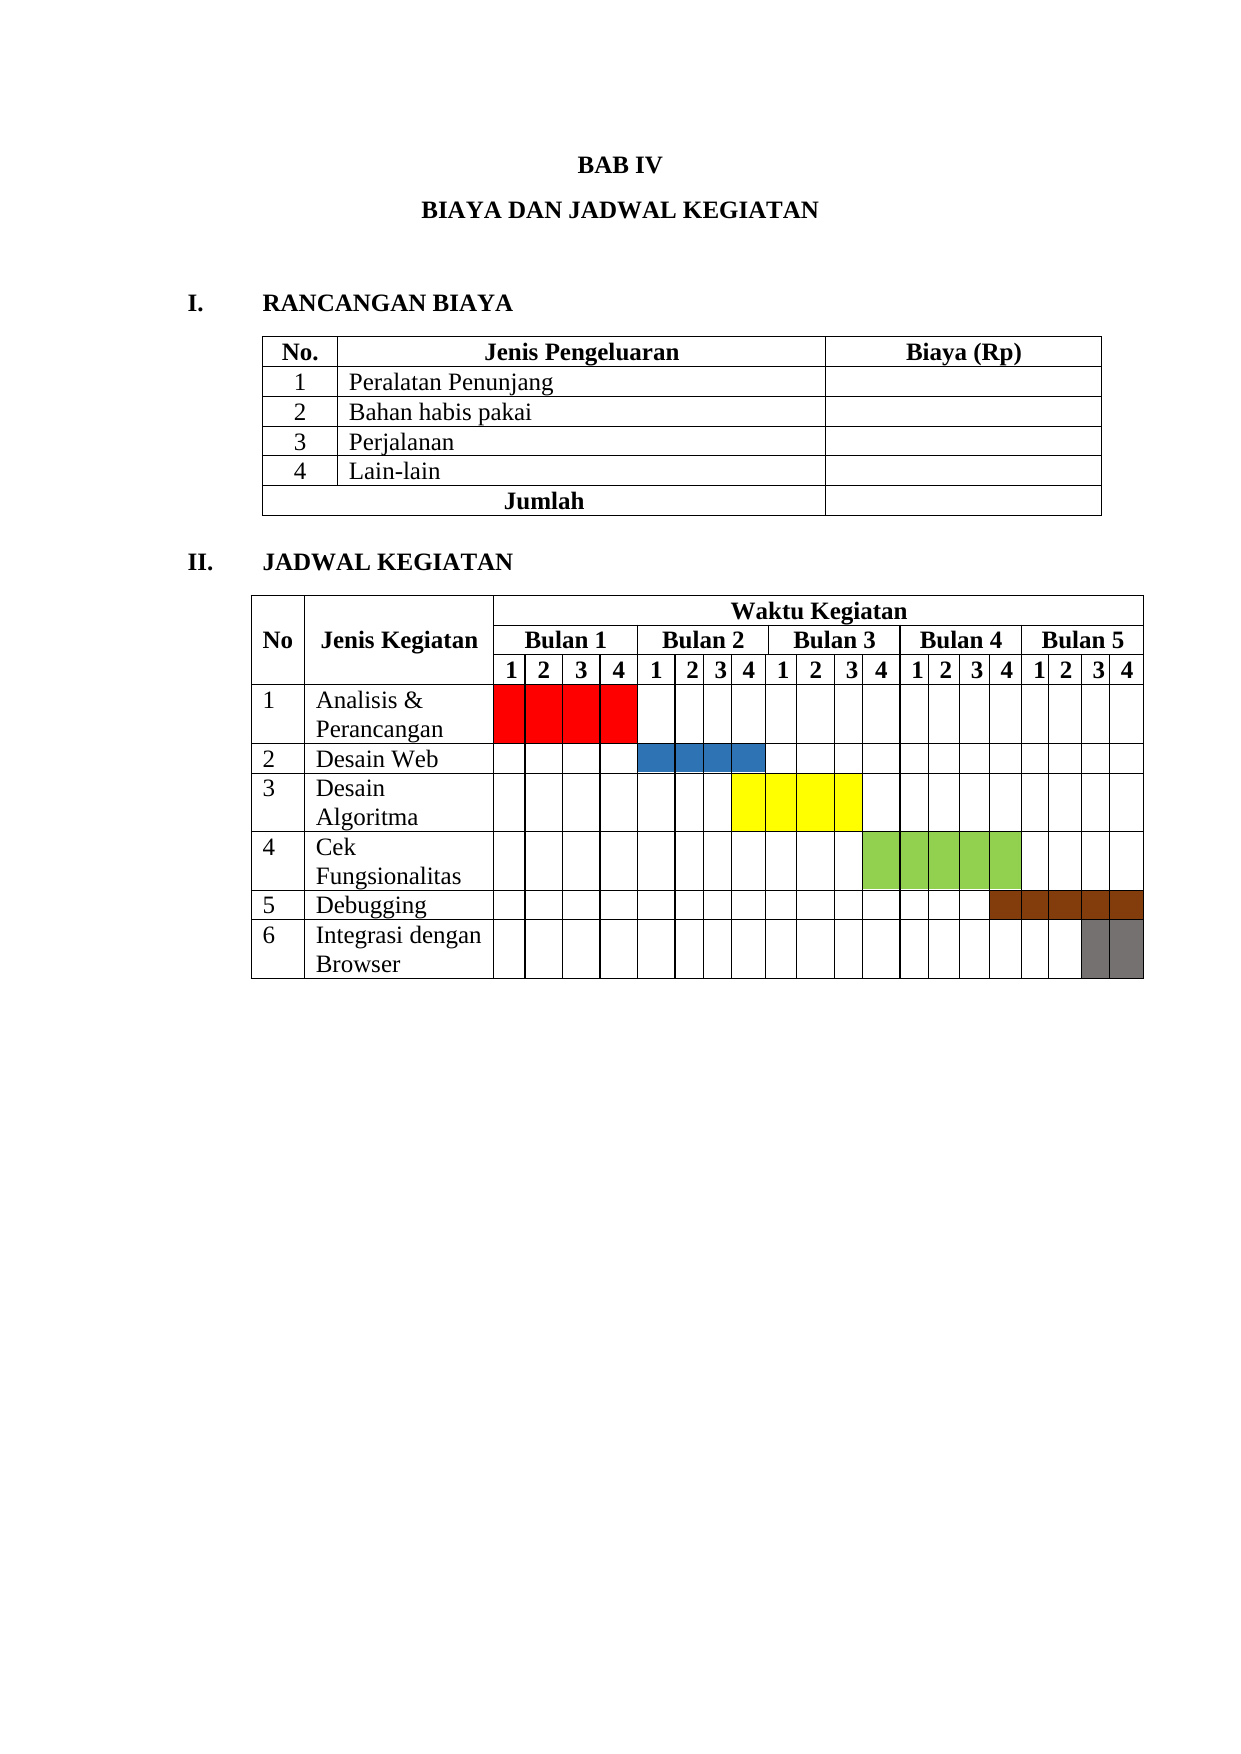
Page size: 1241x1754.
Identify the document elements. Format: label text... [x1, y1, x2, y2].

table_header No [252, 596, 304, 684]
table_cell [1022, 891, 1048, 919]
table_cell [960, 774, 989, 831]
table_cell [676, 774, 703, 831]
table_cell [704, 774, 731, 831]
table_cell 1 [766, 655, 796, 684]
table_cell [835, 774, 862, 831]
table_cell [835, 744, 862, 772]
table_header Jenis Kegiatan [305, 596, 493, 684]
table_cell [835, 685, 862, 743]
table_cell [601, 832, 637, 889]
table_cell [1110, 744, 1143, 772]
table_cell [563, 920, 599, 978]
table_cell [835, 832, 862, 889]
table_cell [1049, 685, 1081, 743]
table_cell [638, 744, 674, 772]
table_cell [704, 685, 731, 743]
table_cell [863, 832, 899, 889]
table_cell [676, 832, 703, 889]
table_cell 4 [732, 655, 765, 684]
table_cell [766, 685, 796, 743]
table_cell [563, 891, 599, 919]
table_cell 4 [263, 456, 337, 485]
table_cell [901, 891, 928, 919]
table_cell 5 [252, 891, 304, 919]
table_cell [990, 920, 1021, 978]
table_cell Desain Algoritma [305, 774, 493, 831]
table_cell 3 [1082, 655, 1109, 684]
table_cell [960, 920, 989, 978]
table_cell [601, 744, 637, 772]
table_cell [526, 920, 562, 978]
table_cell [766, 774, 796, 831]
table_cell [990, 685, 1021, 743]
table_cell 3 [563, 655, 599, 684]
table_cell [704, 891, 731, 919]
table_cell [835, 920, 862, 978]
table_cell Bulan 2 [638, 626, 768, 654]
table_cell [494, 832, 524, 889]
table_cell Lain-lain [338, 456, 825, 485]
table_cell 4 [863, 655, 899, 684]
table_cell [766, 832, 796, 889]
table_cell [863, 891, 899, 919]
table_cell [1082, 920, 1109, 978]
table_cell [494, 744, 524, 772]
table_cell [901, 774, 928, 831]
table_cell 4 [990, 655, 1021, 684]
table_cell Peralatan Penunjang [338, 367, 825, 396]
table_cell [929, 832, 959, 889]
table_cell Bulan 1 [494, 626, 637, 654]
list RANCANGAN BIAYA [187, 288, 1090, 317]
table_cell [863, 920, 899, 978]
text BIAYA DAN JADWAL KEGIATAN [150, 195, 1090, 224]
table_cell 3 [960, 655, 989, 684]
table_cell 3 [835, 655, 862, 684]
table_cell Analisis & Perancangan [305, 685, 493, 743]
table_cell [1022, 832, 1048, 889]
table_cell Cek Fungsionalitas [305, 832, 493, 889]
table_cell [676, 685, 703, 743]
table_cell [1110, 920, 1143, 978]
table_cell Bahan habis pakai [338, 397, 825, 426]
table_header No. [263, 337, 337, 366]
table_cell [901, 744, 928, 772]
table_cell 1 [1022, 655, 1048, 684]
table_cell [990, 832, 1021, 889]
table_cell Bulan 3 [769, 626, 899, 654]
table_cell [929, 891, 959, 919]
table_cell Desain Web [305, 744, 493, 772]
table_cell [601, 774, 637, 831]
table_cell [863, 685, 899, 743]
table_cell 2 [797, 655, 834, 684]
table_cell [863, 774, 899, 831]
table_cell 1 [252, 685, 304, 743]
list JADWAL KEGIATAN [187, 547, 1090, 576]
table_cell [1049, 891, 1081, 919]
table_cell [1082, 891, 1109, 919]
table_cell 4 [601, 655, 637, 684]
table_cell [1110, 832, 1143, 889]
table_cell [1049, 832, 1081, 889]
table_cell [929, 744, 959, 772]
table_cell [766, 920, 796, 978]
table_cell [960, 832, 989, 889]
table_cell [732, 832, 765, 889]
table_cell 4 [1110, 655, 1143, 684]
table_cell [990, 891, 1021, 919]
table_cell 2 [526, 655, 562, 684]
table_cell [494, 774, 524, 831]
table_cell [638, 891, 674, 919]
table_cell 2 [263, 397, 337, 426]
table_cell 2 [676, 655, 703, 684]
table_cell [1082, 832, 1109, 889]
table_cell [638, 774, 674, 831]
table_cell [563, 832, 599, 889]
table_cell [676, 891, 703, 919]
table_cell 2 [252, 744, 304, 772]
table_cell [960, 891, 989, 919]
table_cell [901, 685, 928, 743]
table_cell 1 [494, 655, 524, 684]
table_cell [929, 920, 959, 978]
table_cell Bulan 5 [1022, 626, 1143, 654]
table_cell [601, 685, 637, 743]
table_cell [797, 774, 834, 831]
table_cell [638, 920, 674, 978]
table_cell [563, 774, 599, 831]
table_cell [1110, 891, 1143, 919]
table_cell [494, 891, 524, 919]
table_cell Jumlah [263, 486, 825, 515]
table_cell [901, 832, 928, 889]
table_cell [1022, 920, 1048, 978]
table_cell [1022, 685, 1048, 743]
text BAB IV [150, 150, 1090, 179]
table_cell Integrasi dengan Browser [305, 920, 493, 978]
table_cell [990, 774, 1021, 831]
table_cell [766, 744, 796, 772]
table_cell [704, 832, 731, 889]
table_cell [797, 920, 834, 978]
table_cell [1022, 744, 1048, 772]
table_cell [676, 920, 703, 978]
table_cell [1082, 744, 1109, 772]
table_cell [704, 920, 731, 978]
table_cell Bulan 4 [901, 626, 1021, 654]
table_cell 1 [638, 655, 674, 684]
table_cell [766, 891, 796, 919]
table_cell [929, 685, 959, 743]
table_cell [1049, 774, 1081, 831]
table_cell 1 [263, 367, 337, 396]
table_cell [797, 685, 834, 743]
table_cell 2 [1049, 655, 1081, 684]
table_cell [494, 920, 524, 978]
table_cell [638, 832, 674, 889]
table_cell [1022, 774, 1048, 831]
table_cell [638, 685, 674, 743]
table_cell [960, 685, 989, 743]
table_cell [797, 891, 834, 919]
table_cell 2 [929, 655, 959, 684]
table_cell [1082, 774, 1109, 831]
table_cell [526, 832, 562, 889]
table_cell [494, 685, 524, 743]
table_cell [960, 744, 989, 772]
table_cell [732, 685, 765, 743]
table_cell [732, 891, 765, 919]
table_cell 4 [252, 832, 304, 889]
table_cell Perjalanan [338, 427, 825, 455]
table_cell [563, 744, 599, 772]
table_cell [929, 774, 959, 831]
table_cell Debugging [305, 891, 493, 919]
table_cell [826, 397, 1101, 426]
table_cell [526, 891, 562, 919]
table_cell [1082, 685, 1109, 743]
table_cell 3 [263, 427, 337, 455]
table_cell [901, 920, 928, 978]
table_cell [797, 832, 834, 889]
table_cell [732, 774, 765, 831]
table_cell [1049, 920, 1081, 978]
table_cell [826, 427, 1101, 455]
table_cell 6 [252, 920, 304, 978]
table_cell [990, 744, 1021, 772]
table_cell [863, 744, 899, 772]
table_cell [1110, 774, 1143, 831]
table_cell 3 [704, 655, 731, 684]
table_cell [704, 744, 731, 772]
table_cell [676, 744, 703, 772]
table_cell 1 [901, 655, 928, 684]
table_cell [732, 920, 765, 978]
table_cell [1110, 685, 1143, 743]
table_cell [563, 685, 599, 743]
table_header Jenis Pengeluaran [338, 337, 825, 366]
table_header Biaya (Rp) [826, 337, 1101, 366]
table_cell [835, 891, 862, 919]
table_header Waktu Kegiatan [494, 596, 1143, 624]
table_cell [601, 920, 637, 978]
table_cell [732, 744, 765, 772]
table_cell [826, 367, 1101, 396]
table_cell [526, 685, 562, 743]
table_cell [526, 774, 562, 831]
table_cell 3 [252, 774, 304, 831]
table_cell [526, 744, 562, 772]
table_cell [601, 891, 637, 919]
table_cell [826, 456, 1101, 485]
table_cell [797, 744, 834, 772]
table_cell [826, 486, 1101, 515]
table_cell [1049, 744, 1081, 772]
